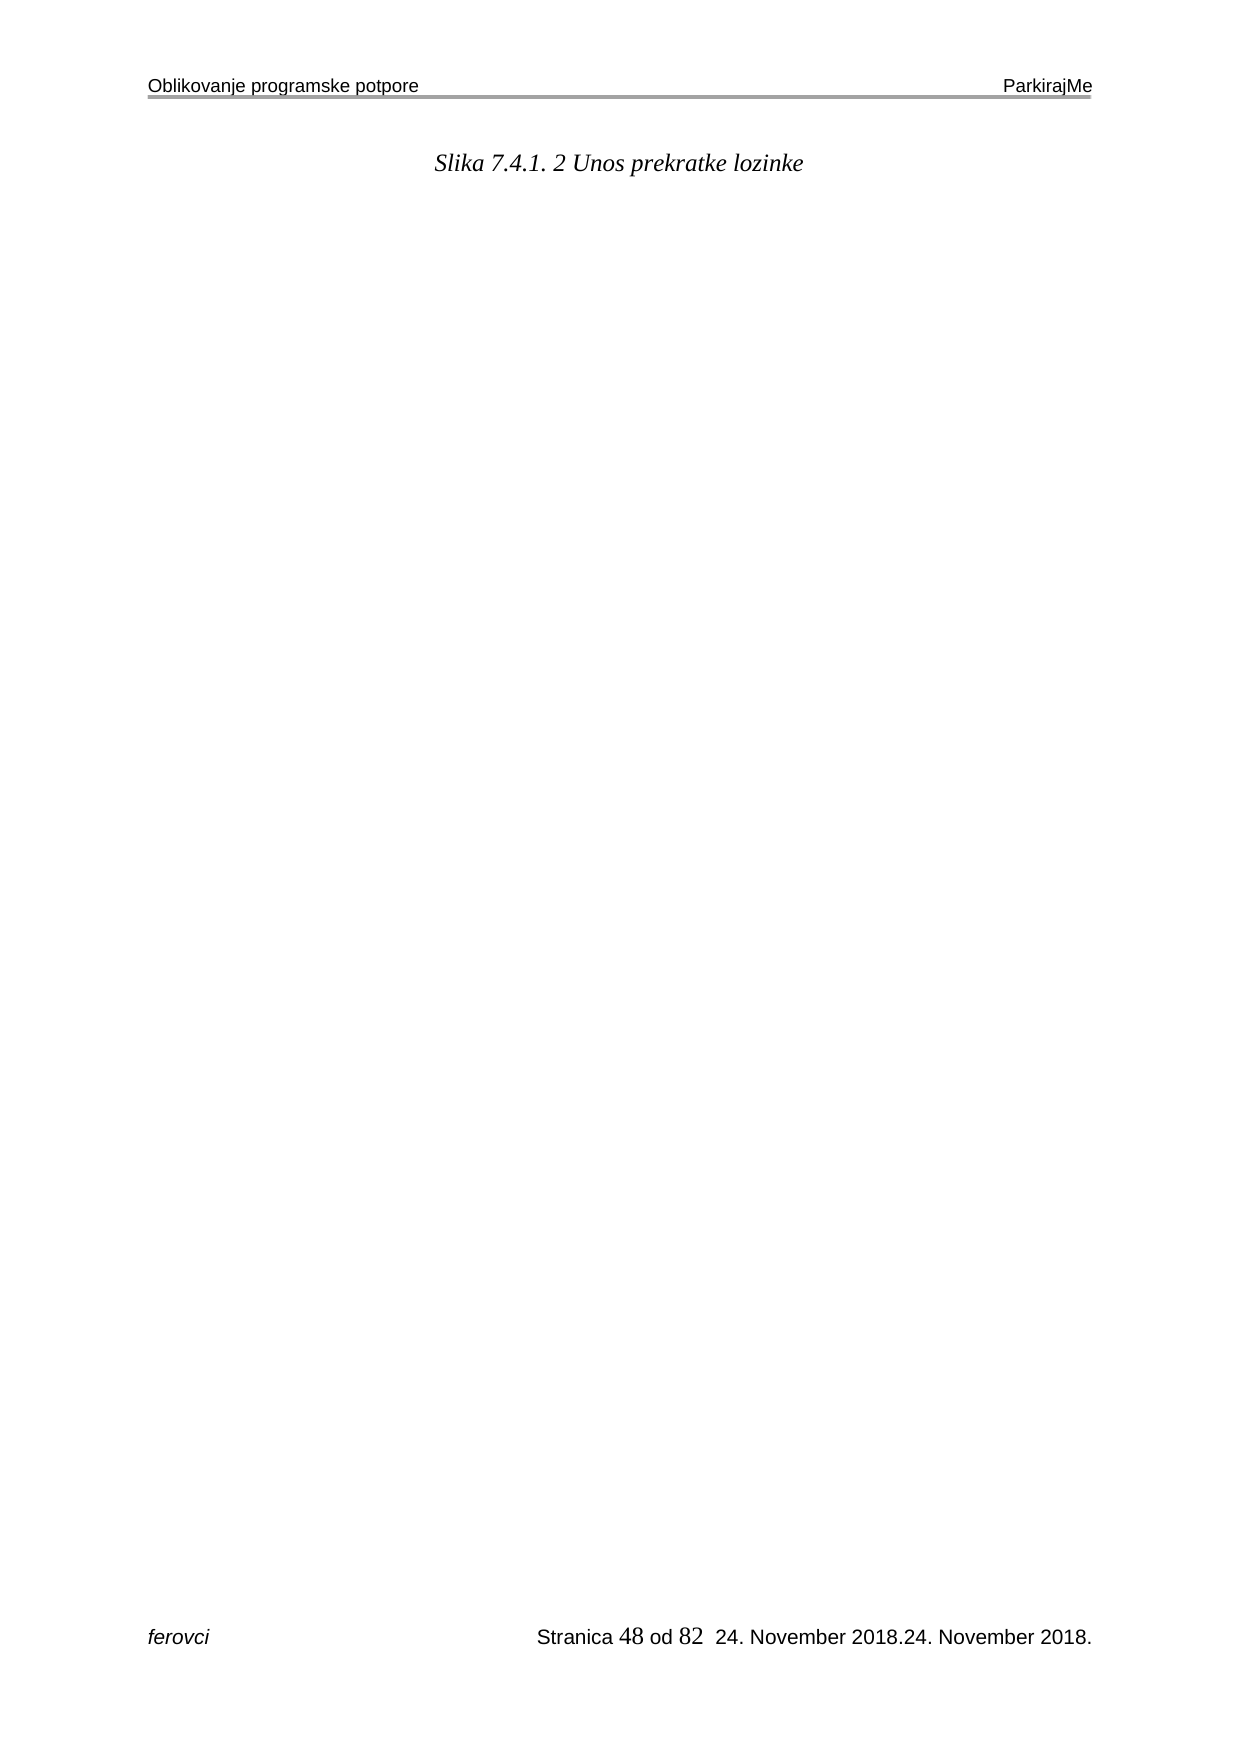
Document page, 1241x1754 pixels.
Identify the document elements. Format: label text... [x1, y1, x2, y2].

picture [147, 95, 1092, 99]
